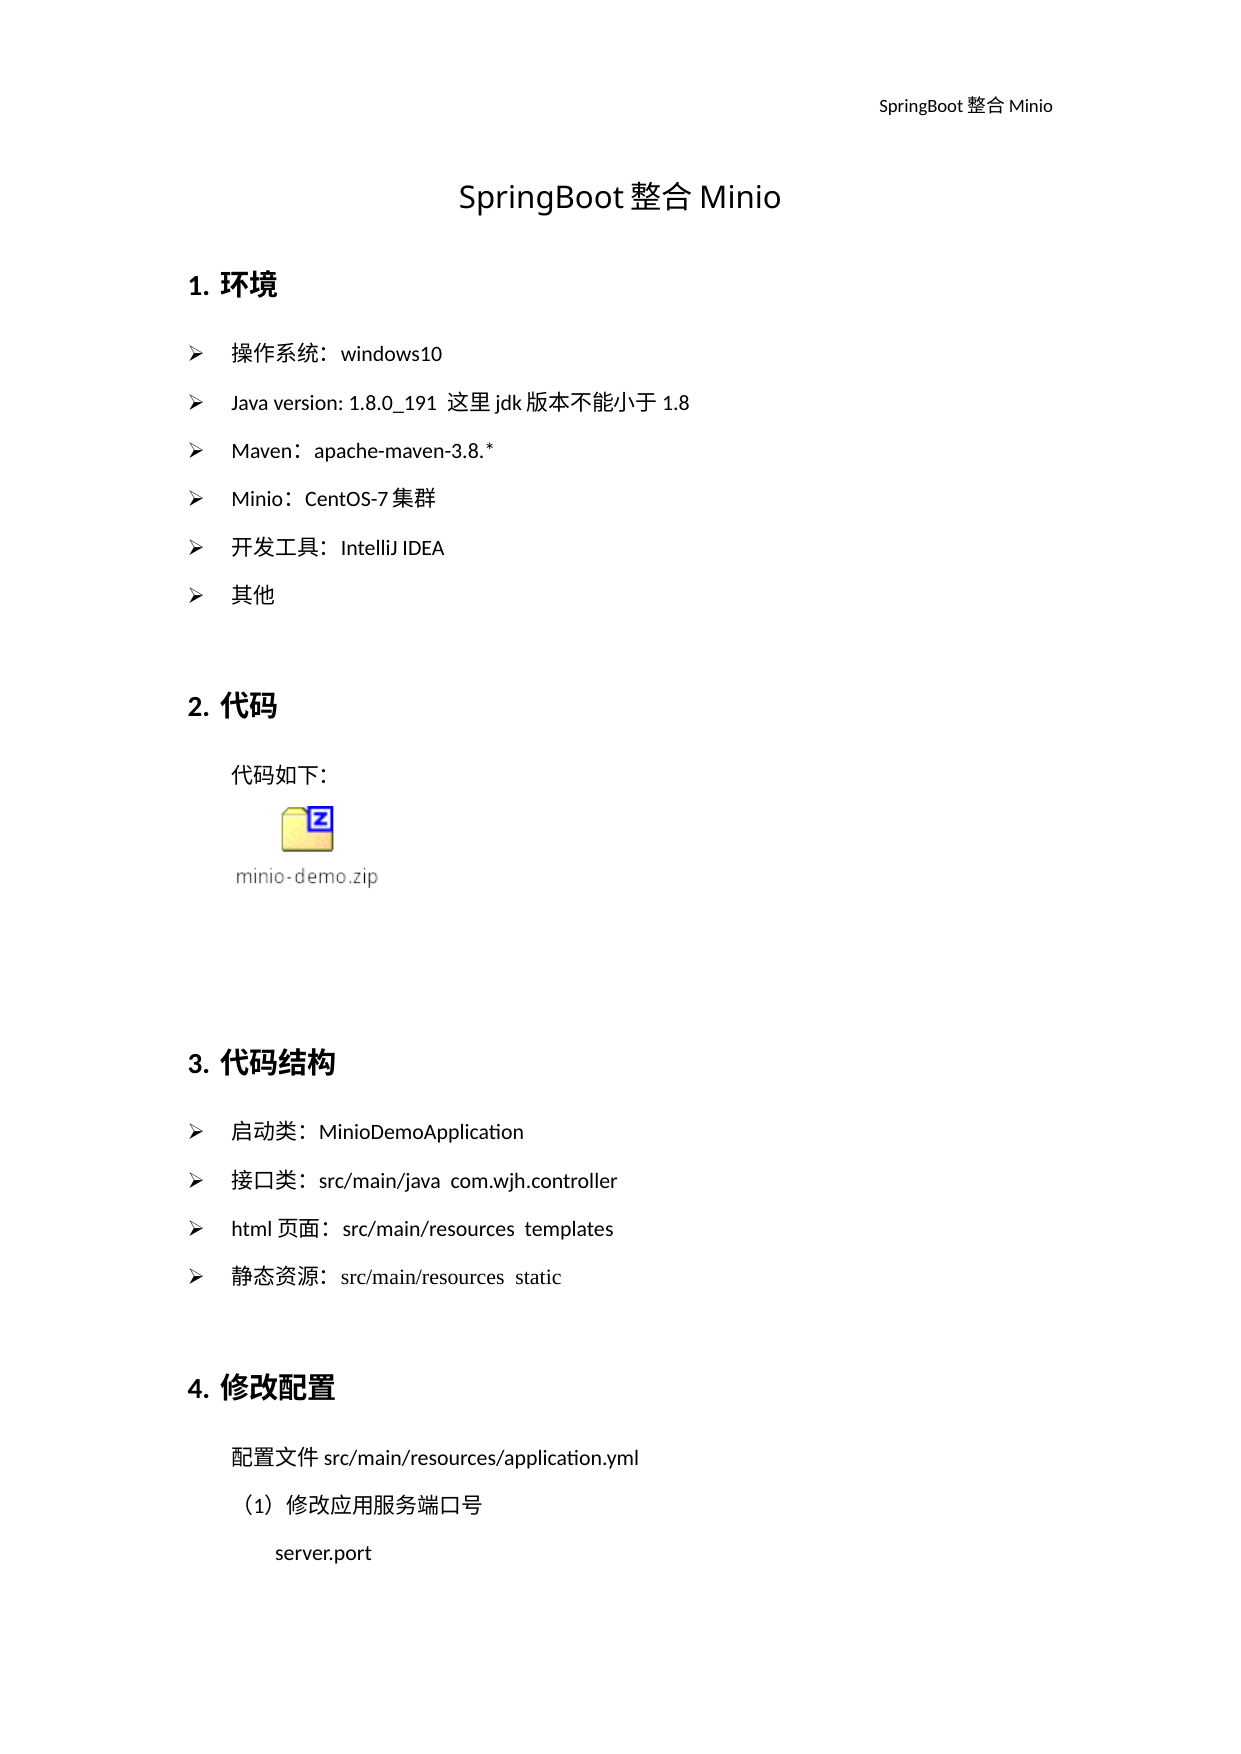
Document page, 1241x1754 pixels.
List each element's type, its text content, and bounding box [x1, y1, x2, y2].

list 配置文件 src/main/resources/application.yml [187, 1439, 1053, 1472]
list 静态资源：src/main/resources static [187, 1259, 1053, 1291]
list 启动类：MinioDemoApplication [187, 1114, 1053, 1146]
list 操作系统：windows10 [187, 336, 1053, 368]
list 其他 [187, 577, 1053, 610]
list Java version: 1.8.0_191 这里jdk版本不能小于1.8 [187, 384, 1053, 417]
list Maven：apache-maven-3.8.* [187, 432, 1053, 465]
list Minio：CentOS-7集群 [187, 481, 1053, 513]
list 环境 [187, 250, 1053, 315]
list 修改配置 [187, 1353, 1053, 1418]
list 代码如下： [187, 758, 1053, 790]
list server.port [231, 1536, 1053, 1568]
text SpringBoot整合Minio [187, 162, 1053, 227]
list 开发工具：IntelliJ IDEA [187, 529, 1053, 562]
list html页面：src/main/resources templates [187, 1211, 1053, 1243]
list 代码 [187, 672, 1053, 737]
list 接口类：src/main/java com.wjh.controller [187, 1162, 1053, 1195]
list 代码结构 [187, 1028, 1053, 1093]
list 修改应用服务端口号 [187, 1488, 1053, 1520]
